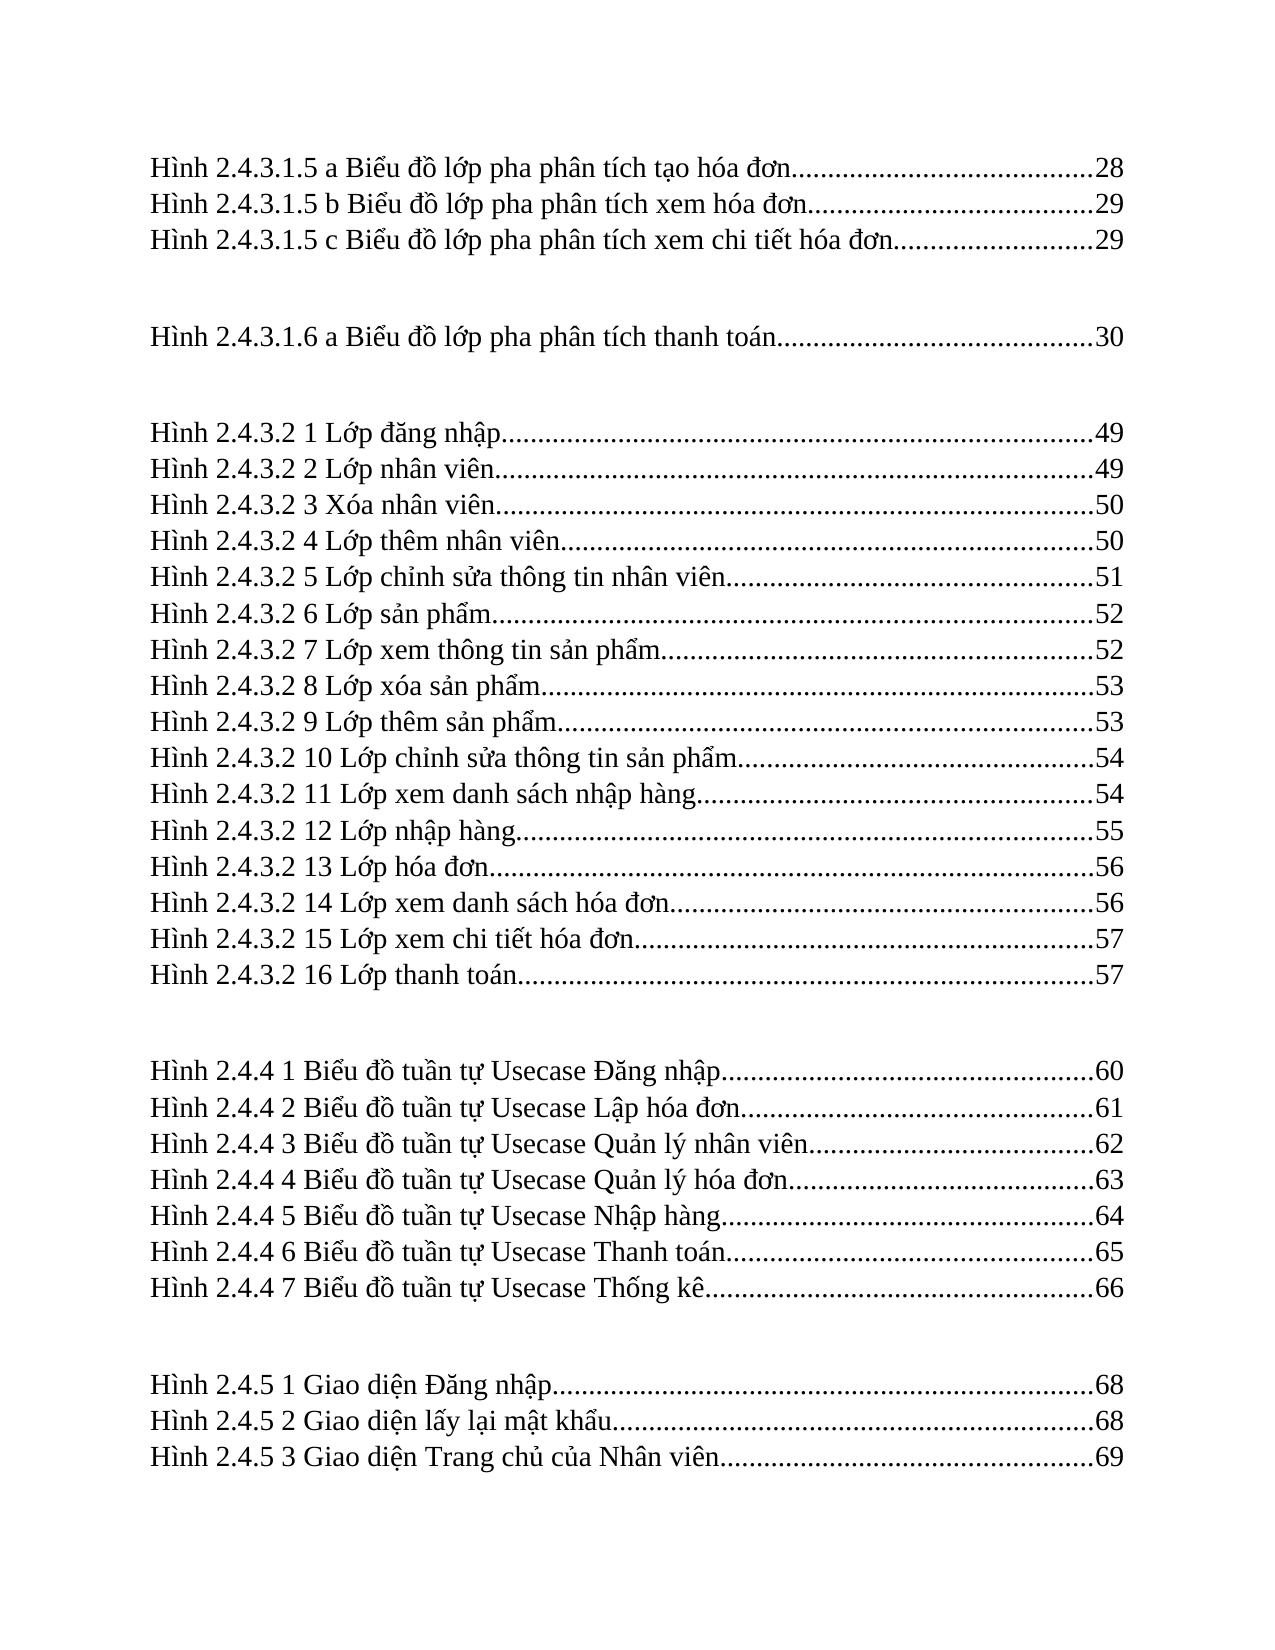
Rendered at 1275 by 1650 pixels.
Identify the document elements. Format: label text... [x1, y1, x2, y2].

text Hình 2.4.4 4 Biểu đồ tuần tự Usecase Quản lý hóa đơn 63 [150, 1162, 1125, 1196]
text Hình 2.4.3.2 1 Lớp đăng nhập 49 [150, 415, 1125, 448]
text Hình 2.4.4 5 Biểu đồ tuần tự Usecase Nhập hàng 64 [150, 1198, 1125, 1232]
text Hình 2.4.4 3 Biểu đồ tuần tự Usecase Quản lý nhân viên 62 [150, 1126, 1125, 1159]
text Hình 2.4.5 2 Giao diện lấy lại mật khẩu 68 [150, 1403, 1125, 1436]
text Hình 2.4.4 1 Biểu đồ tuần tự Usecase Đăng nhập 60 [150, 1053, 1125, 1087]
text Hình 2.4.3.2 3 Xóa nhân viên 50 [150, 487, 1125, 521]
text Hình 2.4.3.1.6 a Biểu đồ lớp pha phân tích thanh toán 30 [150, 319, 1125, 352]
text Hình 2.4.3.2 12 Lớp nhập hàng 55 [150, 813, 1125, 846]
text Hình 2.4.3.2 5 Lớp chỉnh sửa thông tin nhân viên 51 [150, 559, 1125, 593]
text Hình 2.4.5 1 Giao diện Đăng nhập 68 [150, 1367, 1125, 1400]
text Hình 2.4.3.2 16 Lớp thanh toán 57 [150, 957, 1125, 991]
text Hình 2.4.4 2 Biểu đồ tuần tự Usecase Lập hóa đơn 61 [150, 1090, 1125, 1123]
text Hình 2.4.3.2 4 Lớp thêm nhân viên 50 [150, 523, 1125, 557]
text Hình 2.4.4 7 Biểu đồ tuần tự Usecase Thống kê 66 [150, 1270, 1125, 1304]
text Hình 2.4.3.2 10 Lớp chỉnh sửa thông tin sản phẩm 54 [150, 740, 1125, 774]
text Hình 2.4.3.2 9 Lớp thêm sản phẩm 53 [150, 704, 1125, 738]
text Hình 2.4.3.2 14 Lớp xem danh sách hóa đơn 56 [150, 885, 1125, 918]
text Hình 2.4.3.2 13 Lớp hóa đơn 56 [150, 849, 1125, 882]
text Hình 2.4.3.1.5 b Biểu đồ lớp pha phân tích xem hóa đơn 29 [150, 186, 1125, 220]
text Hình 2.4.3.2 7 Lớp xem thông tin sản phẩm 52 [150, 632, 1125, 665]
text Hình 2.4.5 3 Giao diện Trang chủ của Nhân viên 69 [150, 1439, 1125, 1473]
text Hình 2.4.3.2 15 Lớp xem chi tiết hóa đơn 57 [150, 921, 1125, 954]
text Hình 2.4.3.2 6 Lớp sản phẩm 52 [150, 596, 1125, 629]
text Hình 2.4.3.2 8 Lớp xóa sản phẩm 53 [150, 668, 1125, 702]
text Hình 2.4.3.2 11 Lớp xem danh sách nhập hàng 54 [150, 776, 1125, 810]
text Hình 2.4.4 6 Biểu đồ tuần tự Usecase Thanh toán 65 [150, 1234, 1125, 1268]
text Hình 2.4.3.1.5 c Biểu đồ lớp pha phân tích xem chi tiết hóa đơn 29 [150, 222, 1125, 256]
text Hình 2.4.3.1.5 a Biểu đồ lớp pha phân tích tạo hóa đơn 28 [150, 150, 1125, 183]
text Hình 2.4.3.2 2 Lớp nhân viên 49 [150, 451, 1125, 485]
